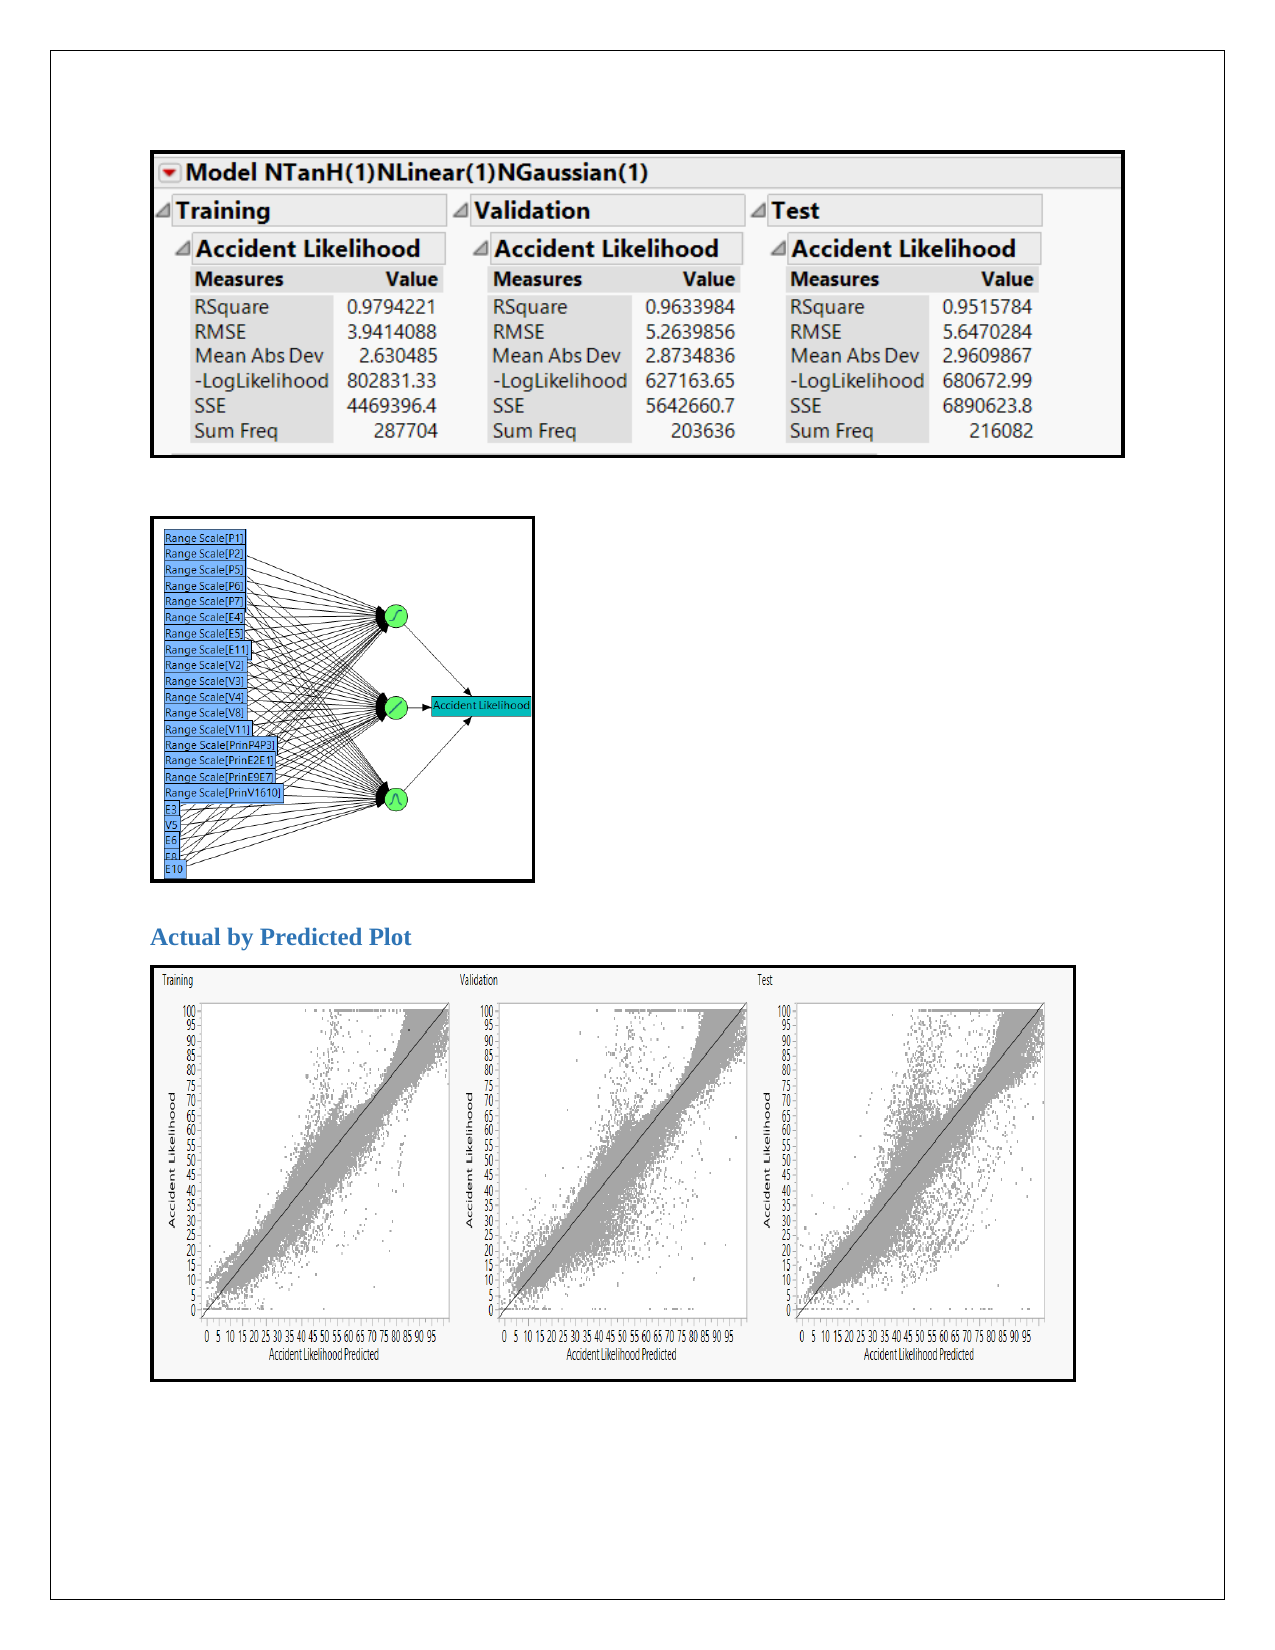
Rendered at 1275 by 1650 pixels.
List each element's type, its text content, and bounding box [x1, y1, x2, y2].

picture [154, 519, 532, 879]
picture [154, 154, 1121, 455]
picture [154, 968, 1073, 1379]
subtitle Actual by Predicted Plot [150, 922, 1125, 950]
